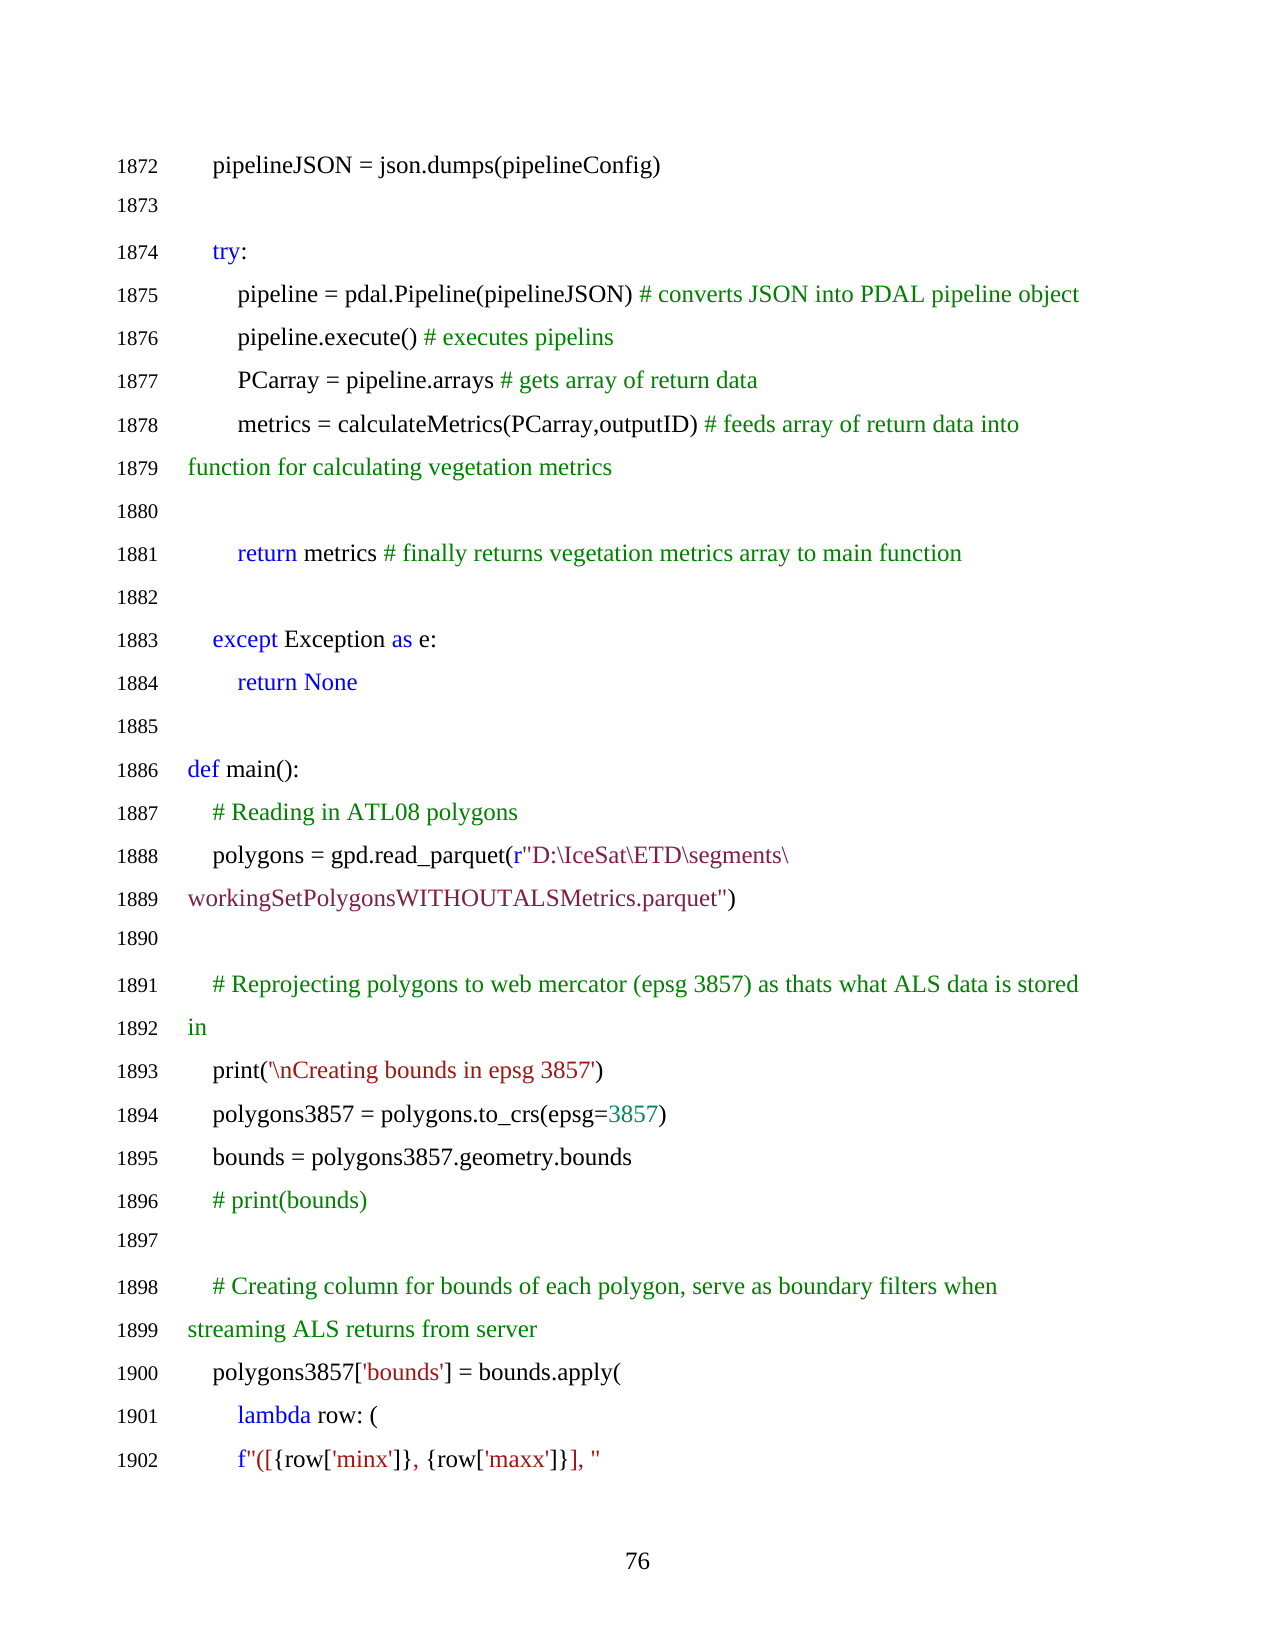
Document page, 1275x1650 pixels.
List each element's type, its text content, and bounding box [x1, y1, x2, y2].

text polygons3857['bounds'] = bounds.apply( [187, 1357, 1087, 1386]
text polygons3857 = polygons.to_crs(epsg=3857) [187, 1099, 1087, 1127]
text pipelineJSON = json.dumps(pipelineConfig) [187, 150, 1087, 179]
text bounds = polygons3857.geometry.bounds [187, 1142, 1087, 1171]
text # print(bounds) [187, 1185, 1087, 1214]
text f"([{row['minx']}, {row['maxx']}], " [187, 1444, 1087, 1472]
text # Reading in ATL08 polygons [187, 797, 1087, 826]
text return None [187, 667, 1087, 696]
text pipeline.execute() # executes pipelins [187, 322, 1087, 351]
text def main(): [187, 754, 1087, 782]
text pipeline = pdal.Pipeline(pipelineJSON) # converts JSON into PDAL pipeline object [187, 279, 1087, 308]
text lambda row: ( [187, 1401, 1087, 1429]
text # Reprojecting polygons to web mercator (epsg 3857) as thats what ALS data is stored in [187, 969, 1087, 1041]
text polygons = gpd.read_parquet(r"D:\IceSat\ETD\segments\workingSetPolygonsWITHOUTALSMetrics.parquet") [187, 840, 1087, 912]
text metrics = calculateMetrics(PCarray,outputID) # feeds array of return data into function for calculating vegetation metrics [187, 409, 1087, 481]
text try: [187, 236, 1087, 265]
text PCarray = pipeline.arrays # gets array of return data [187, 366, 1087, 394]
text except Exception as e: [187, 624, 1087, 653]
text return metrics # finally returns vegetation metrics array to main function [187, 538, 1087, 567]
text print('\nCreating bounds in epsg 3857') [187, 1056, 1087, 1084]
text # Creating column for bounds of each polygon, serve as boundary filters when streaming ALS returns from server [187, 1271, 1087, 1343]
